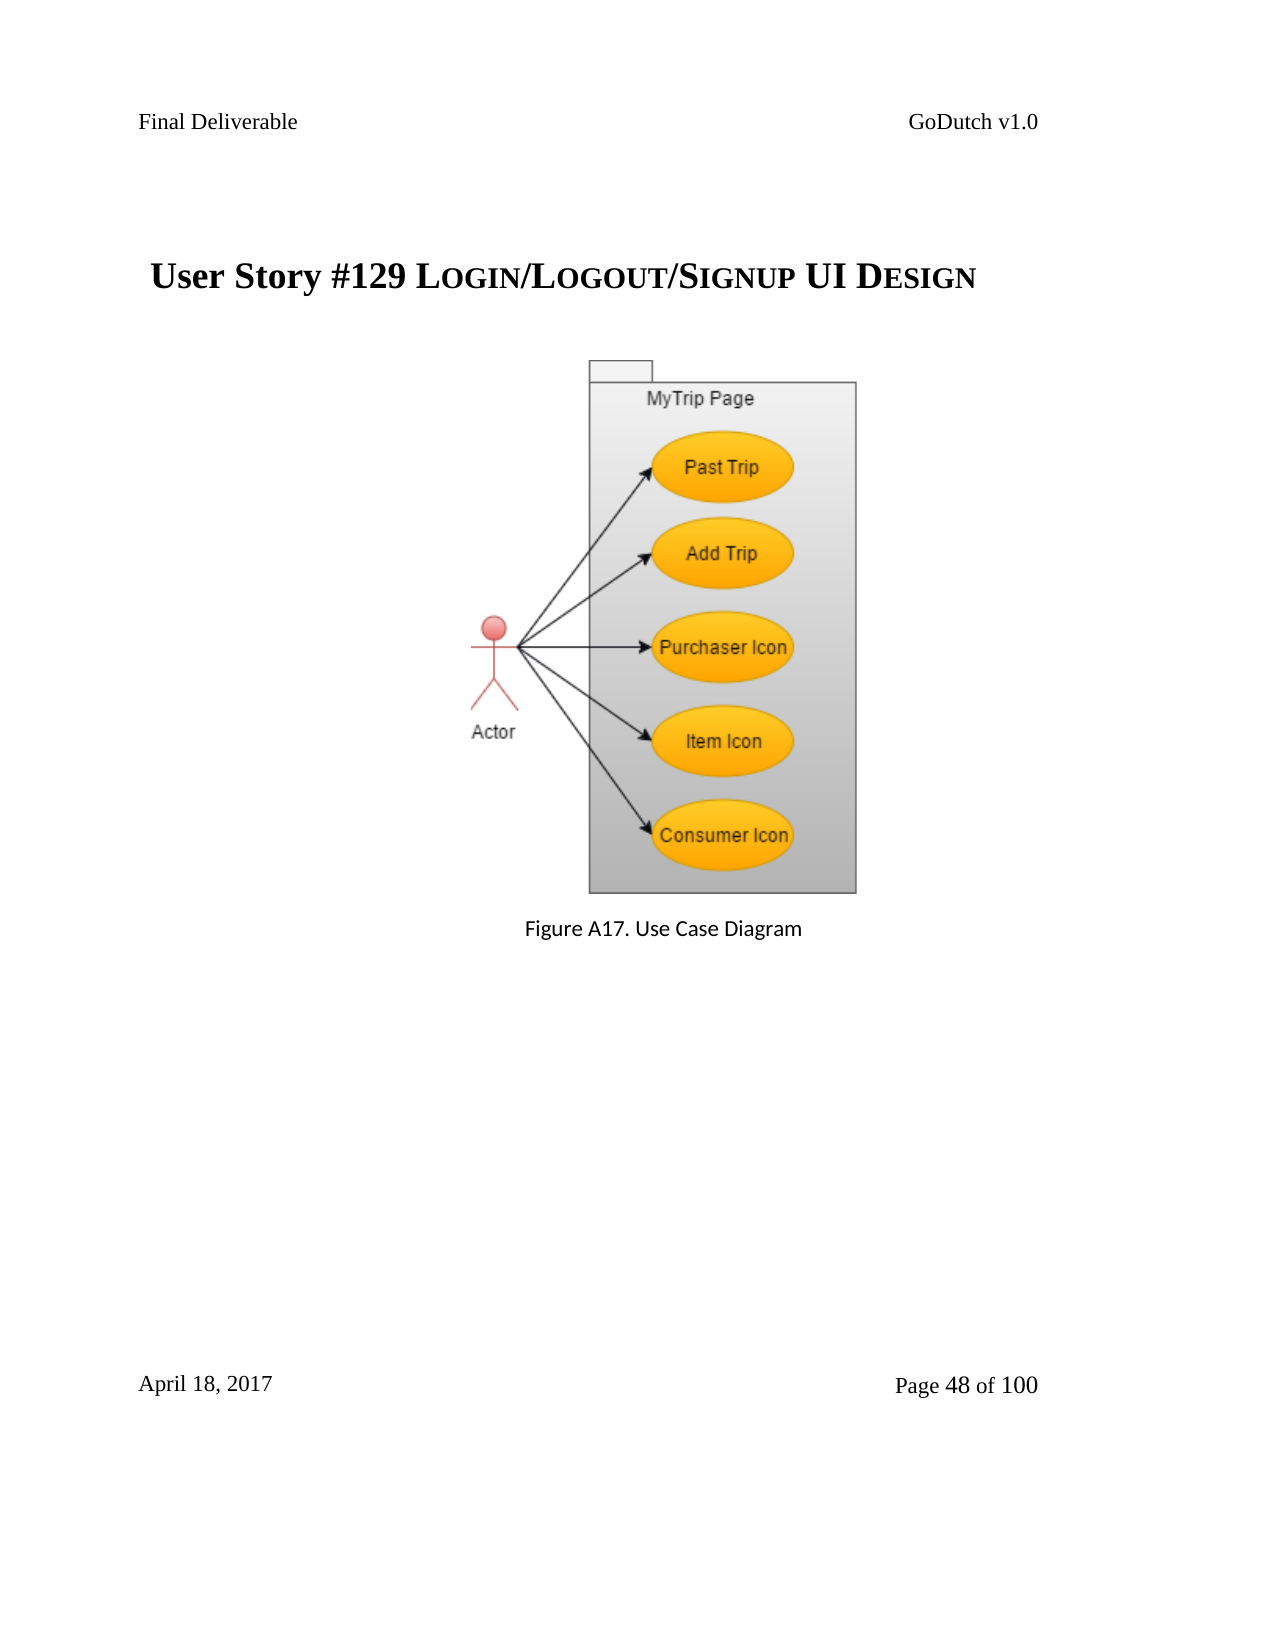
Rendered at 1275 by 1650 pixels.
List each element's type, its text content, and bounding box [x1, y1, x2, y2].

subtitle User Story #129 Login/Logout/Signup UI Design [150, 254, 1125, 297]
table_header [214, 329, 1114, 904]
table_cell Figure A17. Use Case Diagram [214, 904, 1114, 981]
